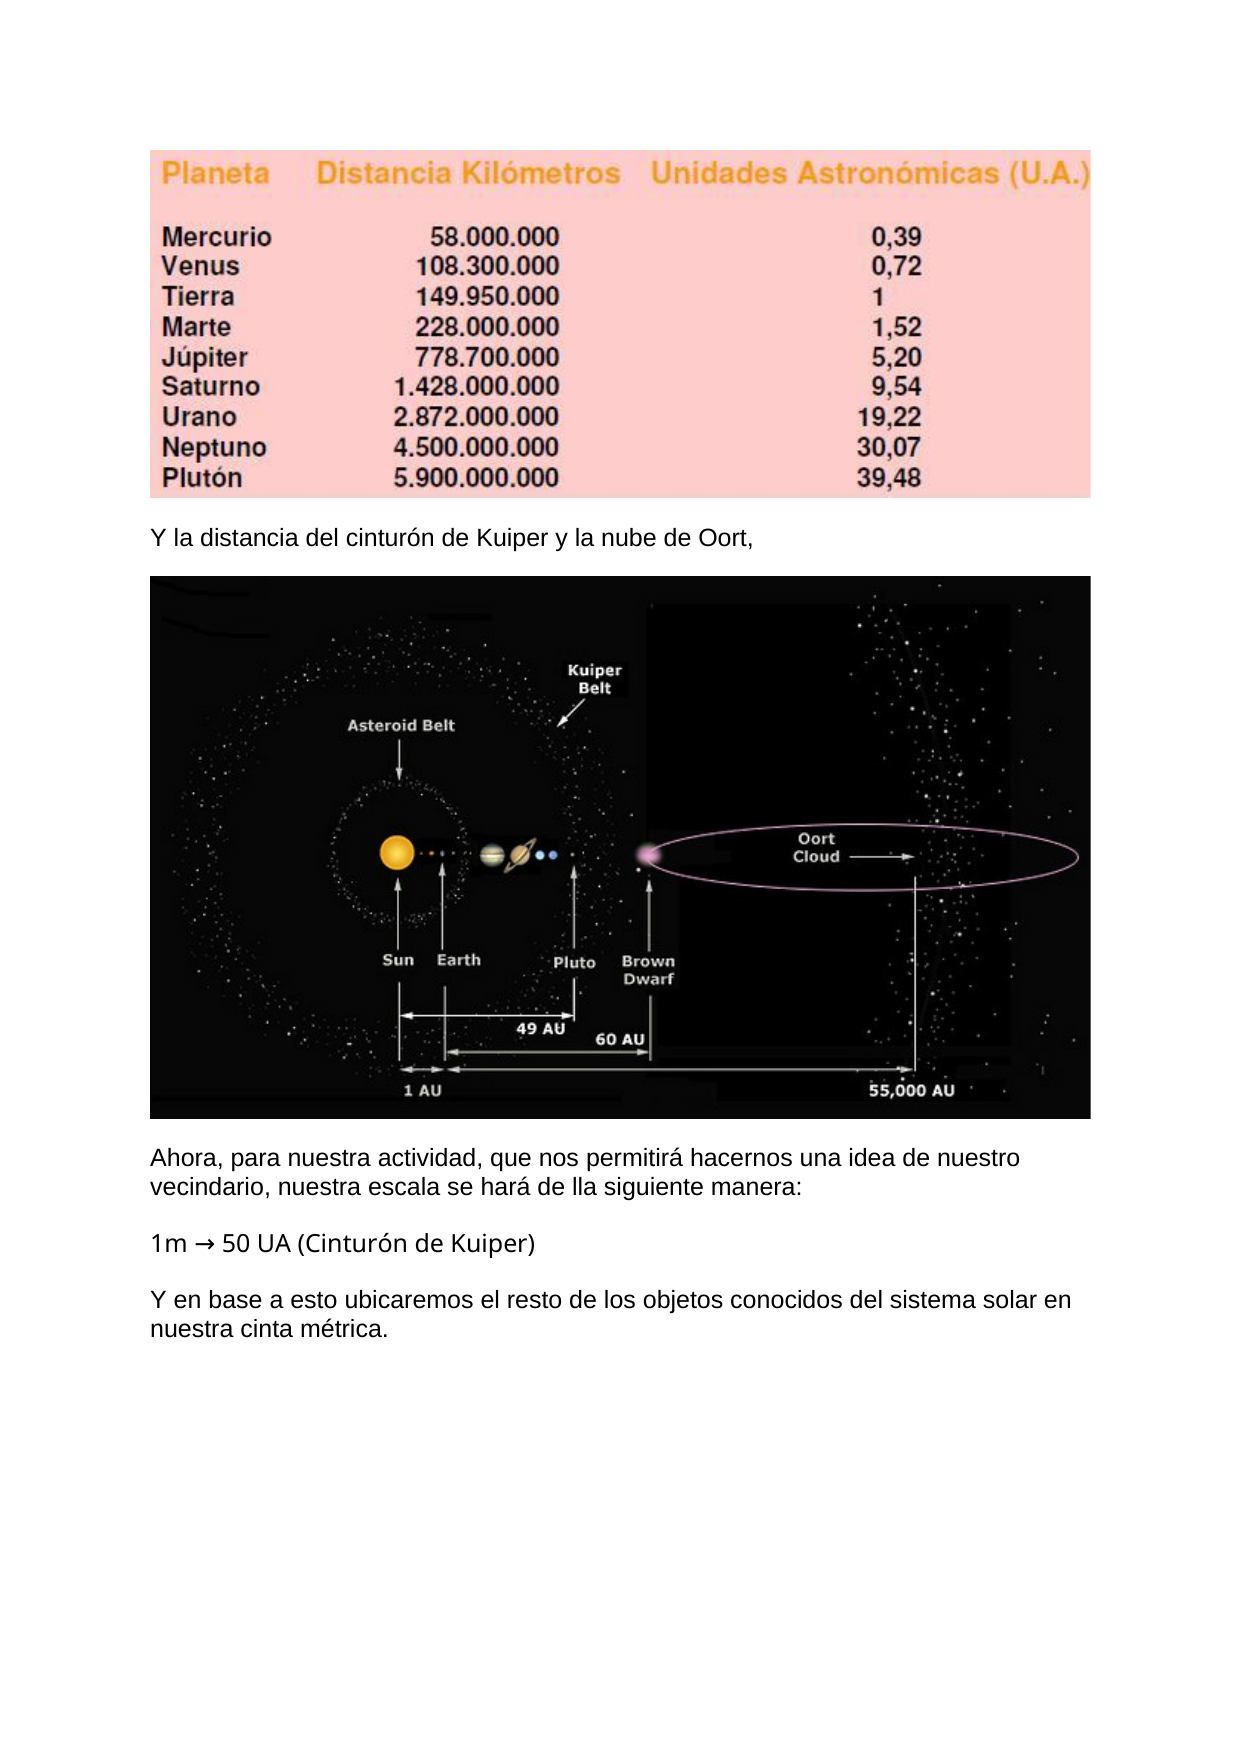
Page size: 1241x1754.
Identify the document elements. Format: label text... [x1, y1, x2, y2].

picture [150, 576, 1091, 1119]
text Y la distancia del cinturón de Kuiper y la nube de Oort, [150, 523, 1090, 552]
text 1m → 50 UA (Cinturón de Kuiper) [150, 1226, 1090, 1260]
text Y en base a esto ubicaremos el resto de los objetos conocidos del sistema solar en nuestra cinta métrica. [150, 1285, 1090, 1342]
picture [150, 150, 1091, 498]
text Ahora, para nuestra actividad, que nos permitirá hacernos una idea de nuestro vecindario, nuestra escala se hará de lla siguiente manera: [150, 1143, 1090, 1201]
